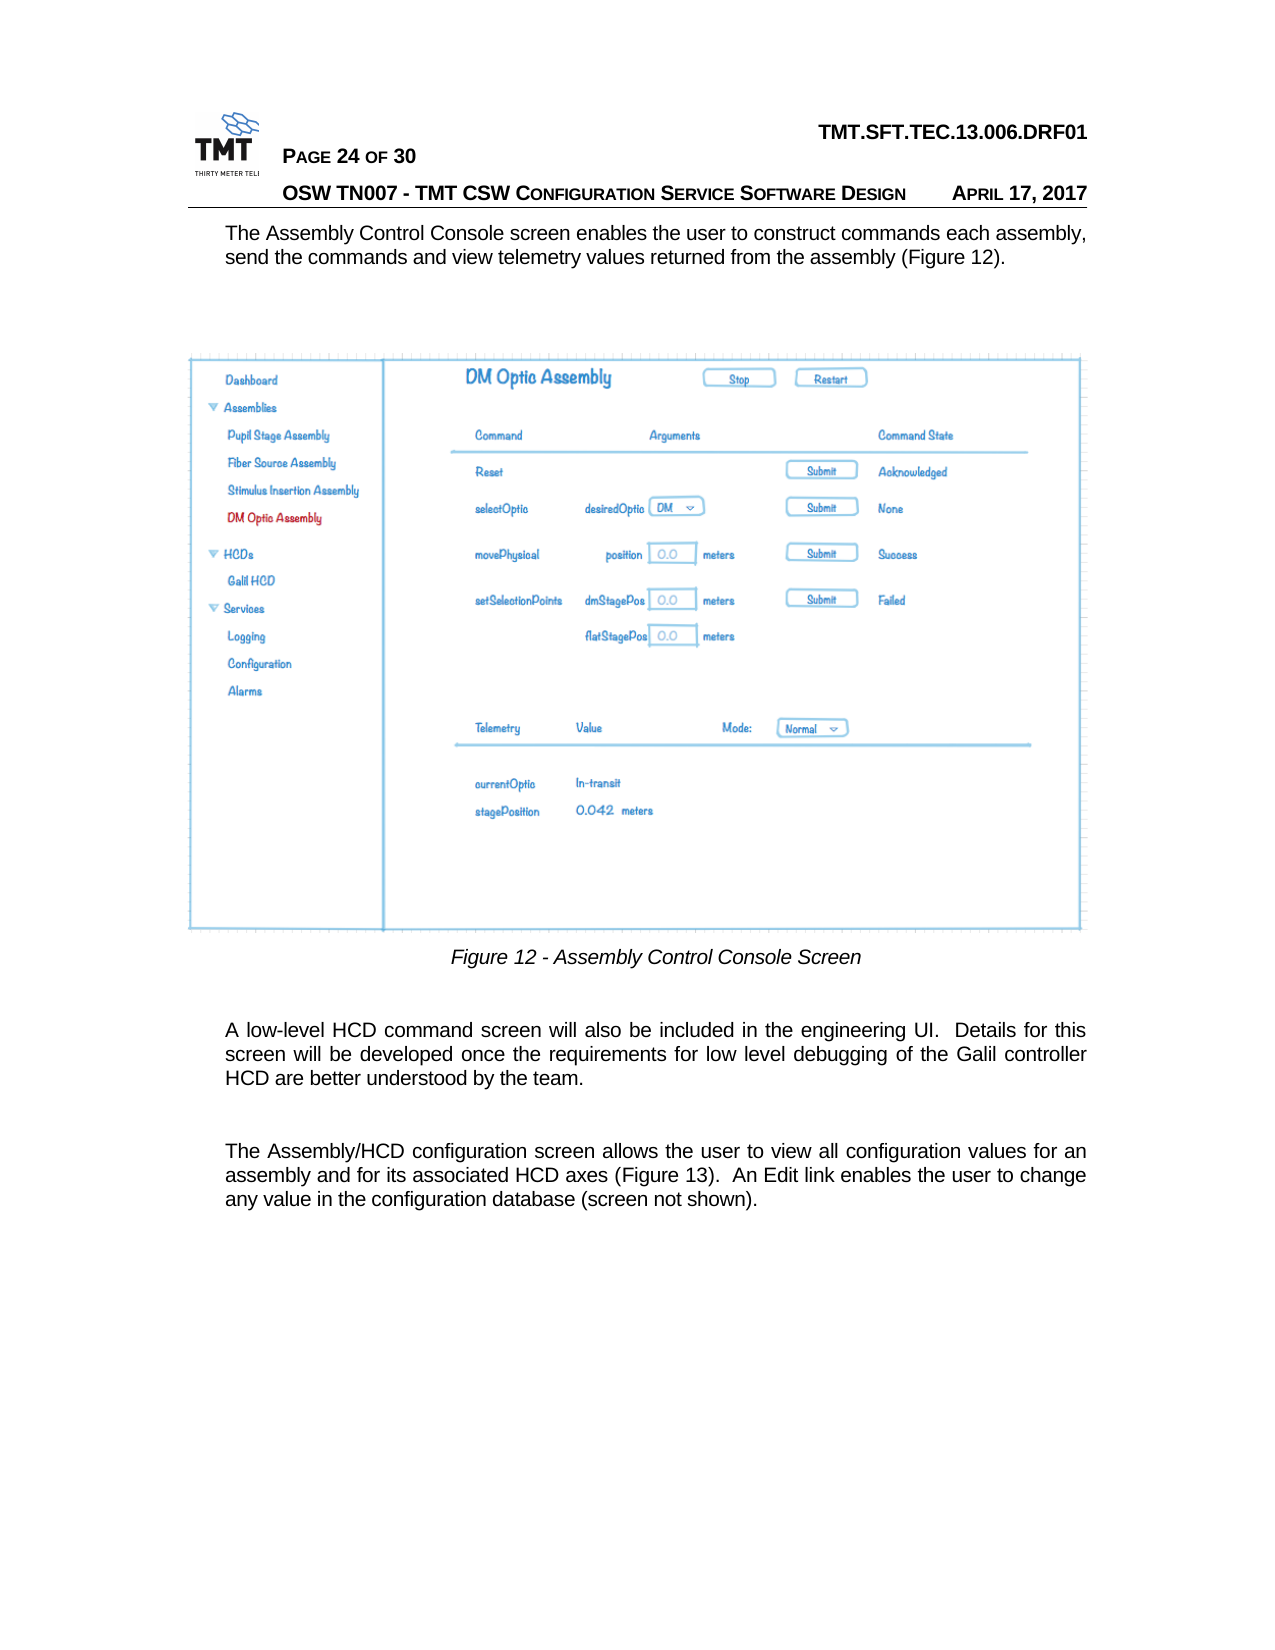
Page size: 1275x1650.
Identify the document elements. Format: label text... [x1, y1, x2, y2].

picture [187, 353, 1088, 933]
text The Assembly/HCD configuration screen allows the user to view all configuration values for an assembly and for its associated HCD axes (Figure 7). An Edit link enables the user to change any value in the configuration database (screen not shown). [225, 1139, 1087, 1211]
text The Assembly Control Console screen enables the user to construct commands each assembly, send the commands and view telemetry values returned from the assembly (Figure 6). [225, 221, 1087, 268]
picture [195, 112, 259, 176]
text A low-level HCD command screen will also be included in the engineering UI. Details for this screen will be developed once the requirements for low level debugging of the Galil controller HCD are better understood by the team. [225, 1018, 1087, 1090]
